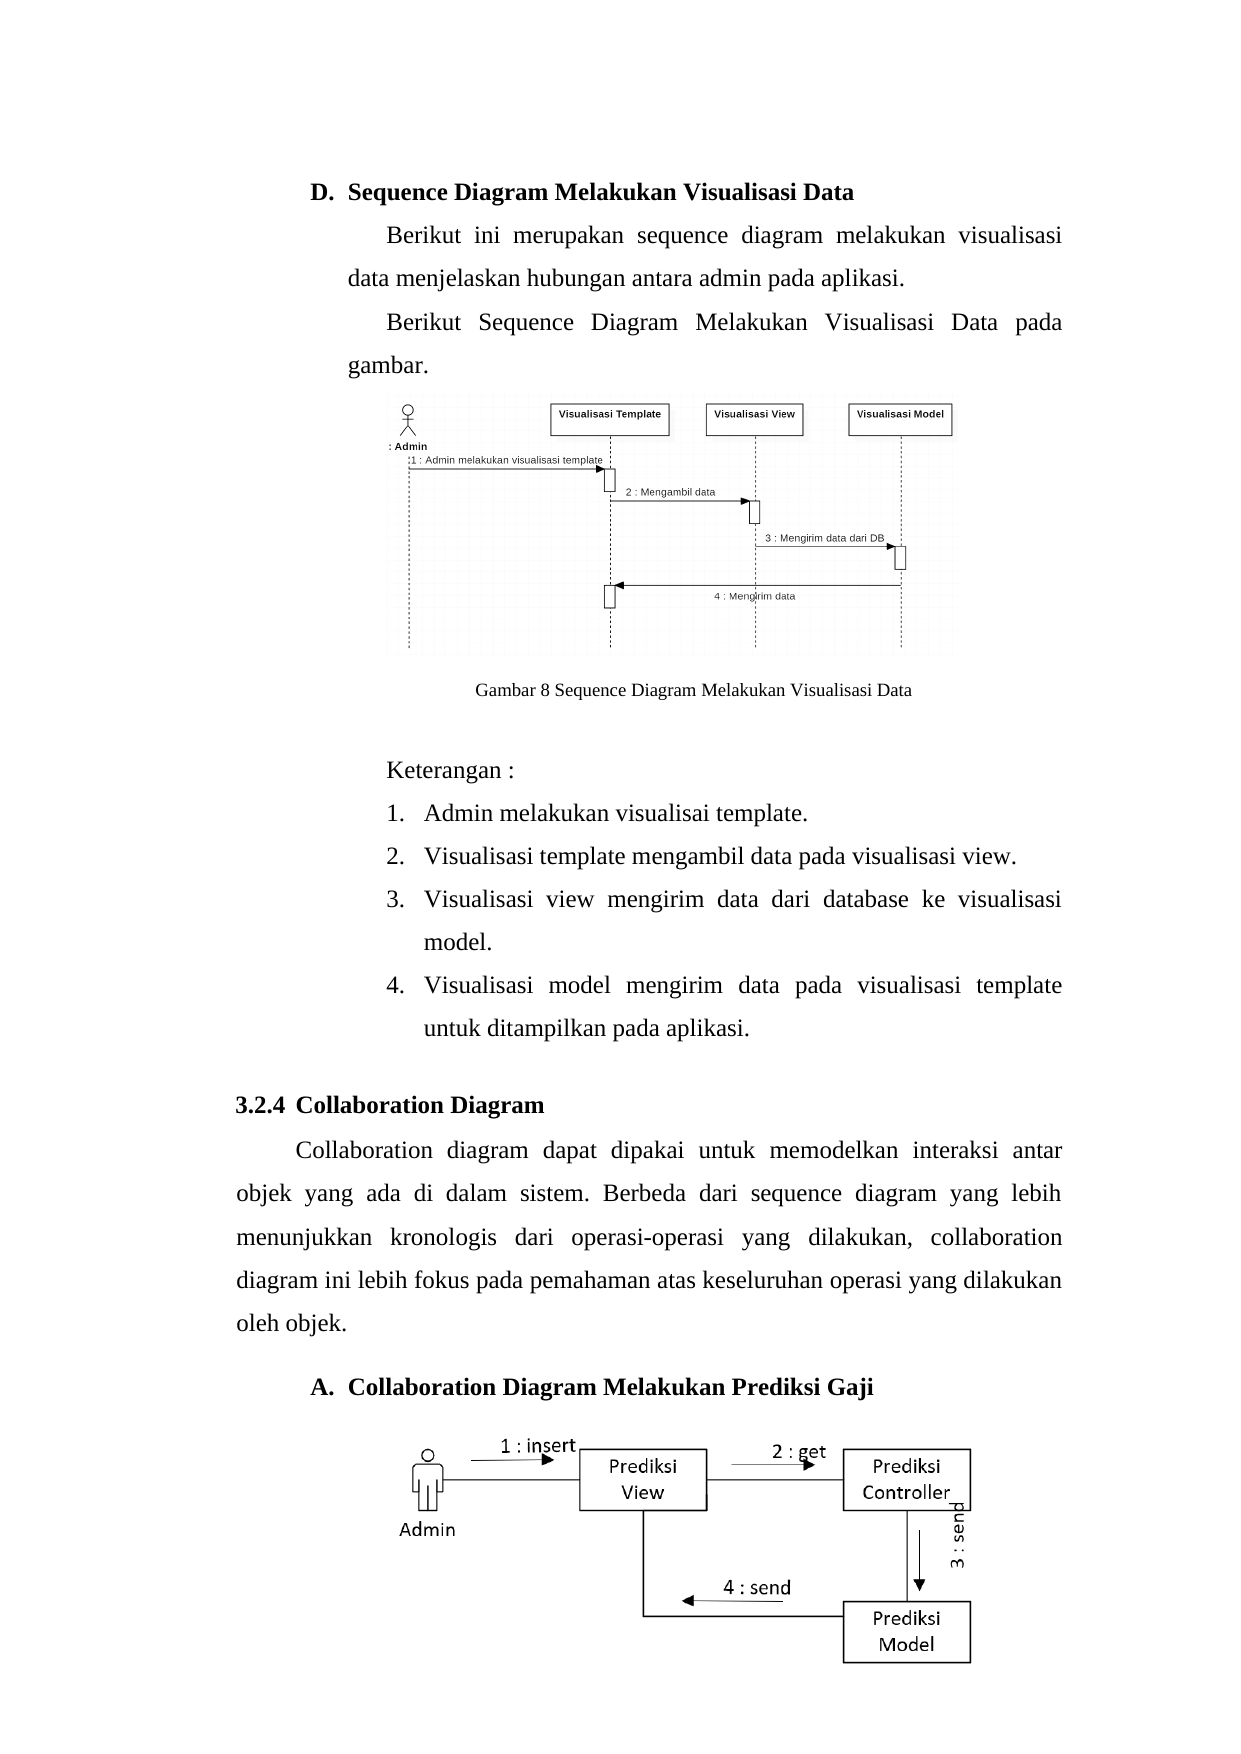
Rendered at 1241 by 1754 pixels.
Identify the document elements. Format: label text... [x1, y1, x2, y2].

subtitle Collaboration Diagram [235, 1090, 1063, 1119]
text Collaboration diagram dapat dipakai untuk memodelkan interaksi antar objek yang ada di dalam sistem. Berbeda dari sequence diagram yang lebih menunjukkan kronologis dari operasi-operasi yang dilakukan, collaboration diagram ini lebih fokus pada pemahaman atas keseluruhan operasi yang dilakukan oleh objek. [236, 1135, 1063, 1337]
list Admin melakukan visualisai template. [386, 798, 1063, 827]
list Visualisasi view mengirim data dari database ke visualisasi model. [386, 884, 1063, 956]
list Collaboration Diagram Melakukan Prediksi Gaji [310, 1372, 1063, 1401]
list Keterangan : [348, 755, 1063, 783]
list Visualisasi model mengirim data pada visualisasi template untuk ditampilkan pada aplikasi. [386, 970, 1063, 1042]
picture [386, 392, 959, 656]
picture [391, 1423, 997, 1676]
list Visualisasi template mengambil data pada visualisasi view. [386, 841, 1063, 870]
list Berikut Sequence Diagram Melakukan Visualisasi Data pada gambar. [348, 307, 1063, 378]
list Sequence Diagram Melakukan Visualisasi Data [310, 177, 1063, 206]
list Berikut ini merupakan sequence diagram melakukan visualisasi data menjelaskan hubungan antara admin pada aplikasi. [348, 220, 1063, 292]
